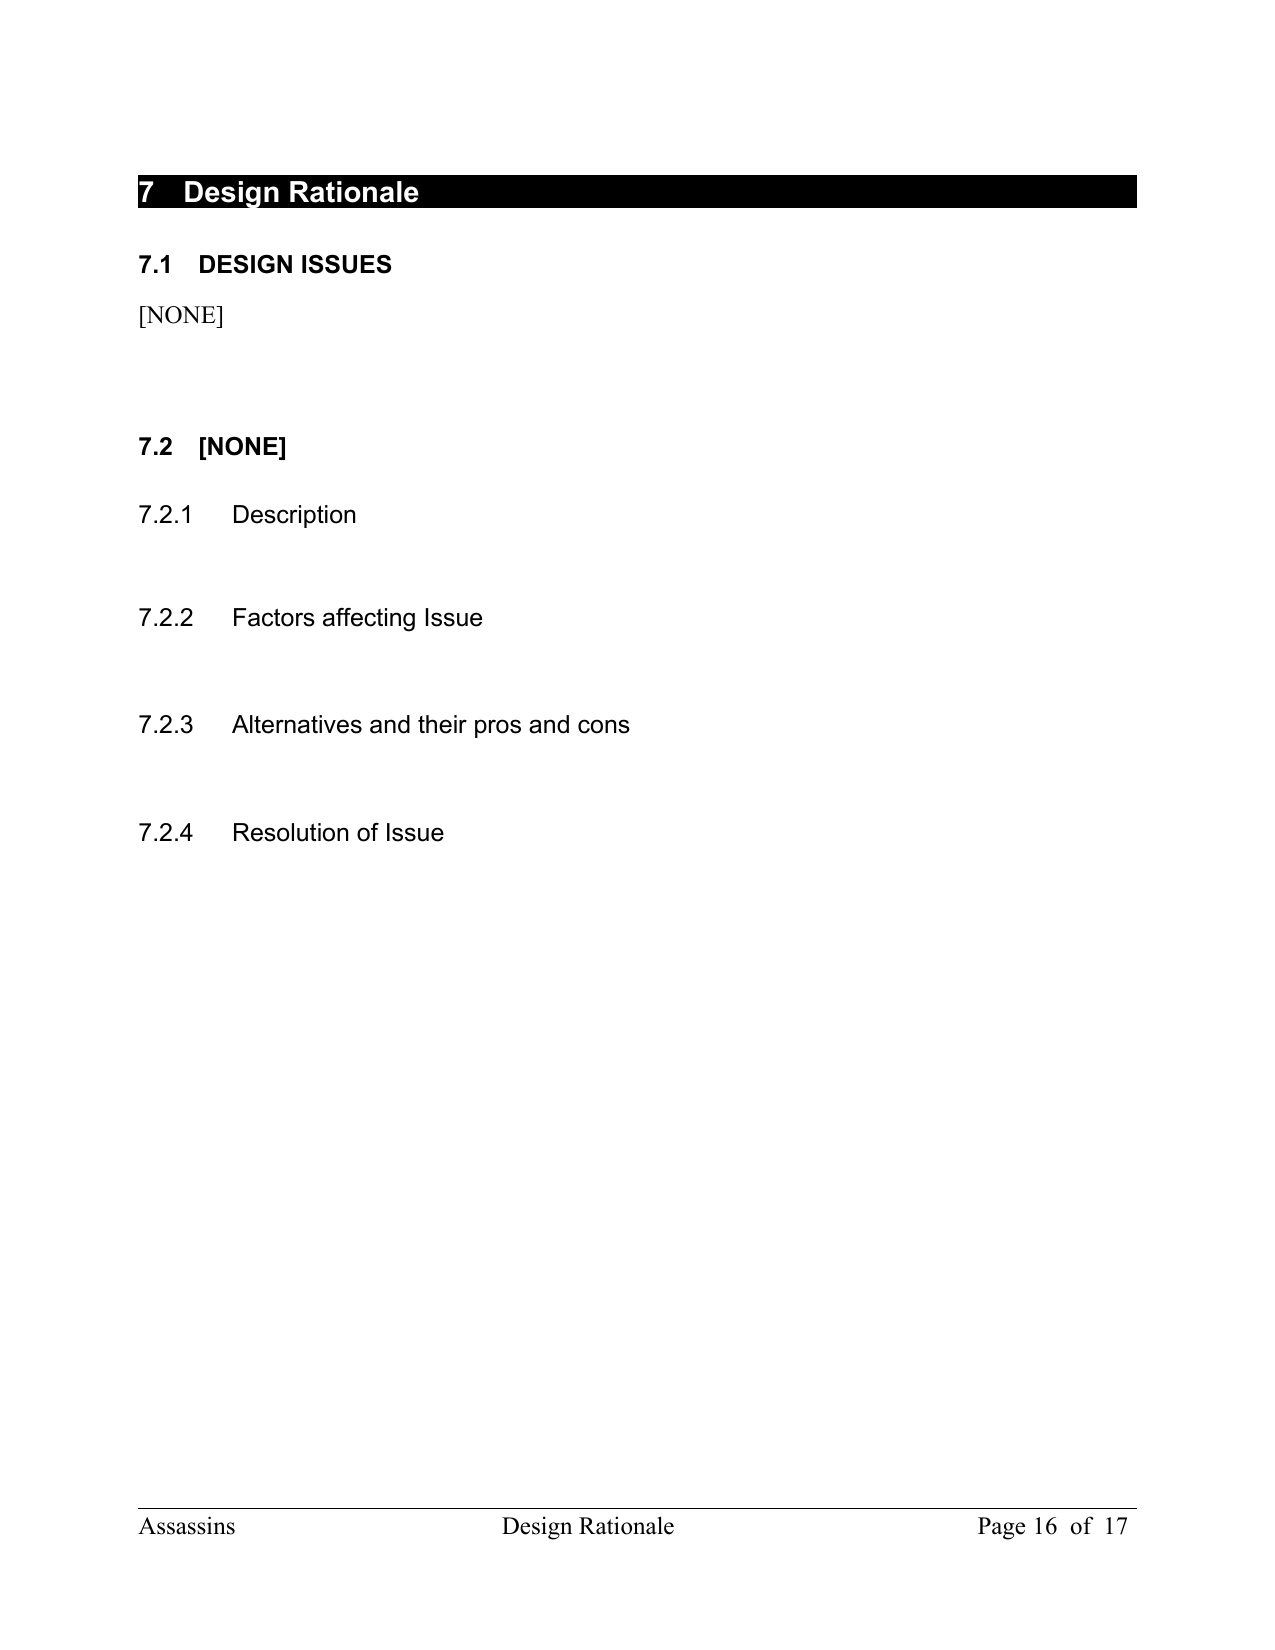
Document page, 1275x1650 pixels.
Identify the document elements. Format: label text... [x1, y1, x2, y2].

subtitle Alternatives and their pros and cons [138, 711, 1137, 739]
subtitle Resolution of Issue [138, 818, 1137, 847]
text [NONE] [138, 300, 1137, 328]
subtitle Design Issues [138, 250, 1137, 279]
subtitle Factors affecting Issue [138, 603, 1137, 632]
subtitle [NONE] [138, 432, 1137, 461]
subtitle Description [138, 500, 1137, 529]
subtitle Design Rationale [138, 175, 1137, 208]
